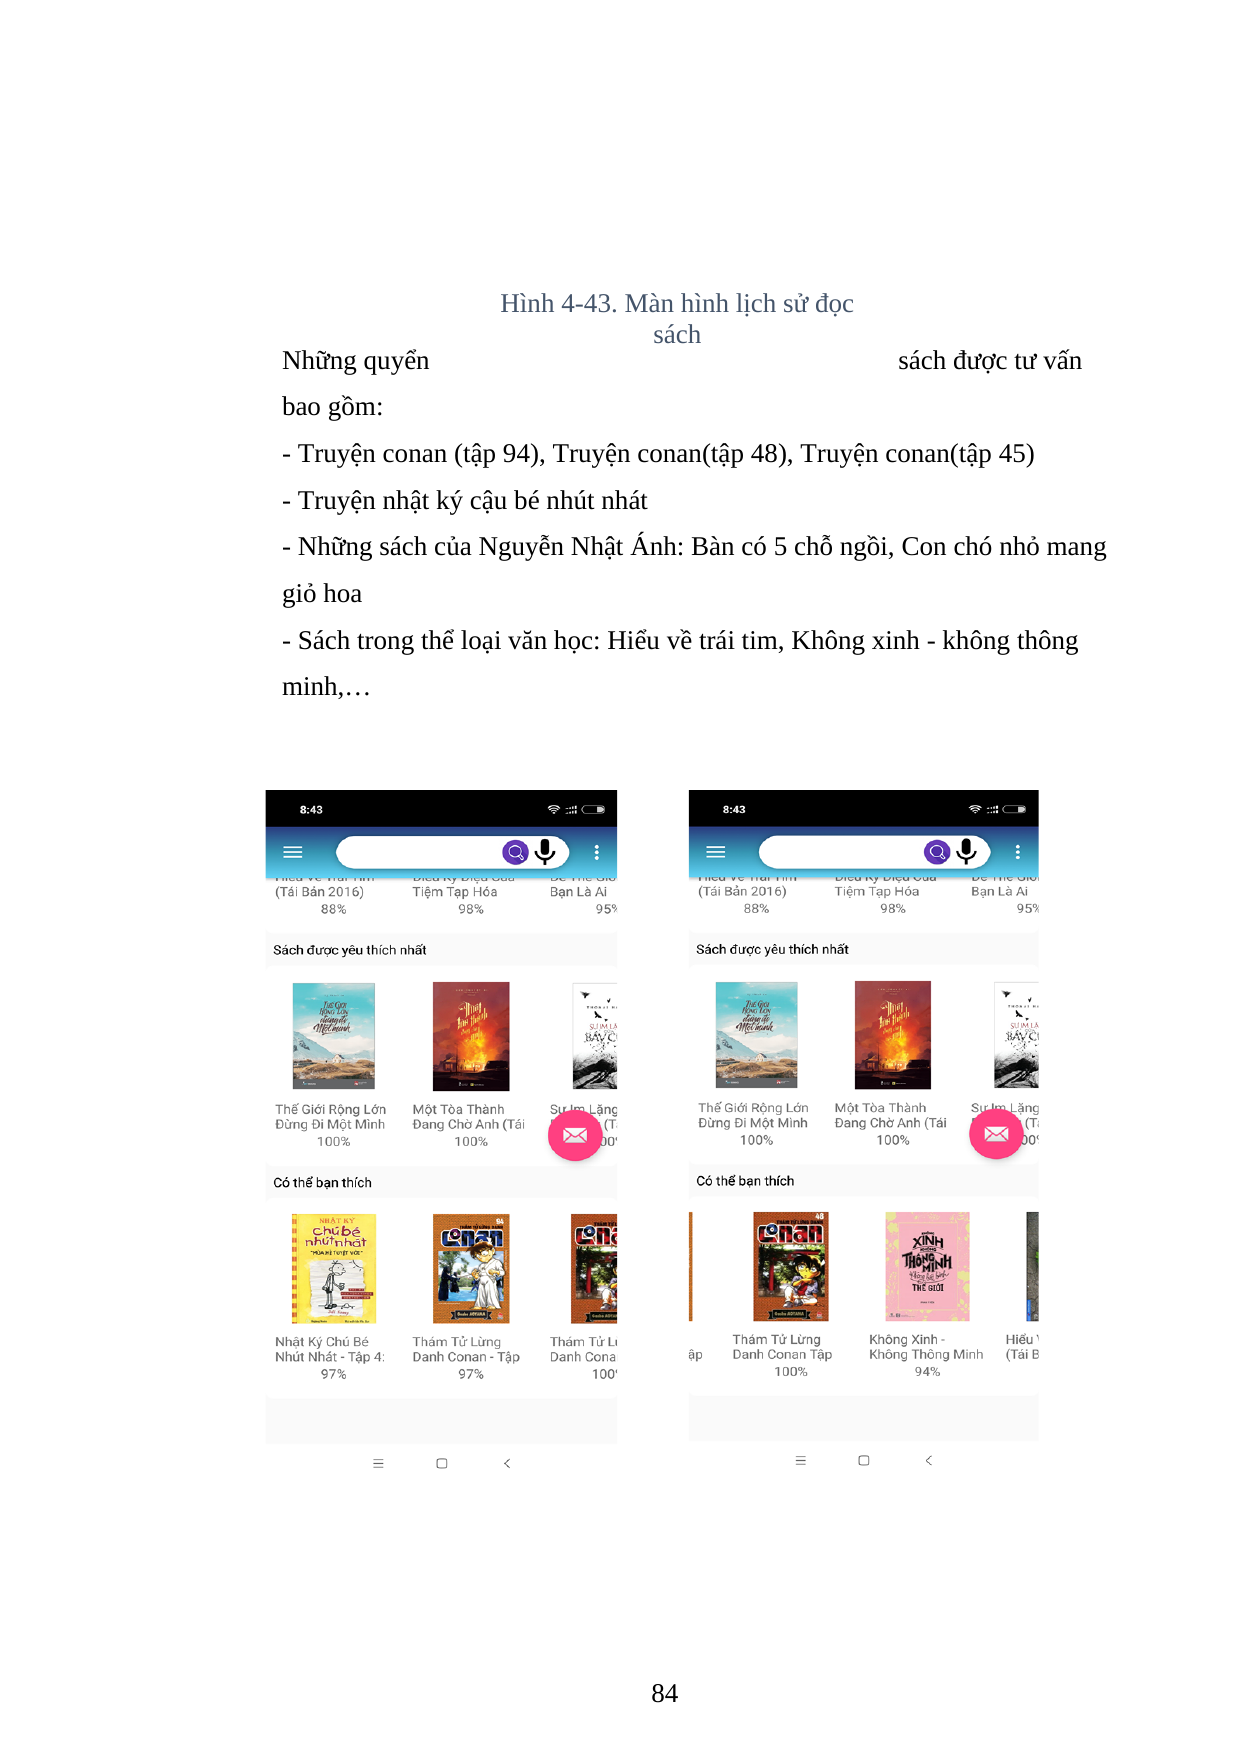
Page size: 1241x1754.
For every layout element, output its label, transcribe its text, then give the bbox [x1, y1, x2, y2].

list - Truyện nhật ký cậu bé nhút nhát [282, 484, 1122, 515]
picture [688, 790, 1039, 1480]
list - Truyện conan (tập 94), Truyện conan(tập 48), Truyện conan(tập 45) [282, 437, 1122, 468]
list - Những sách của Nguyễn Nhật Ánh: Bàn có 5 chỗ ngồi, Con chó nhỏ mang giỏ hoa [282, 530, 1122, 608]
picture [265, 790, 618, 1483]
list Những quyển sách được tư vấn bao gồm: [282, 344, 1122, 422]
list - Sách trong thể loại văn học: Hiểu về trái tim, Không xinh - không thông minh,… [282, 624, 1122, 702]
